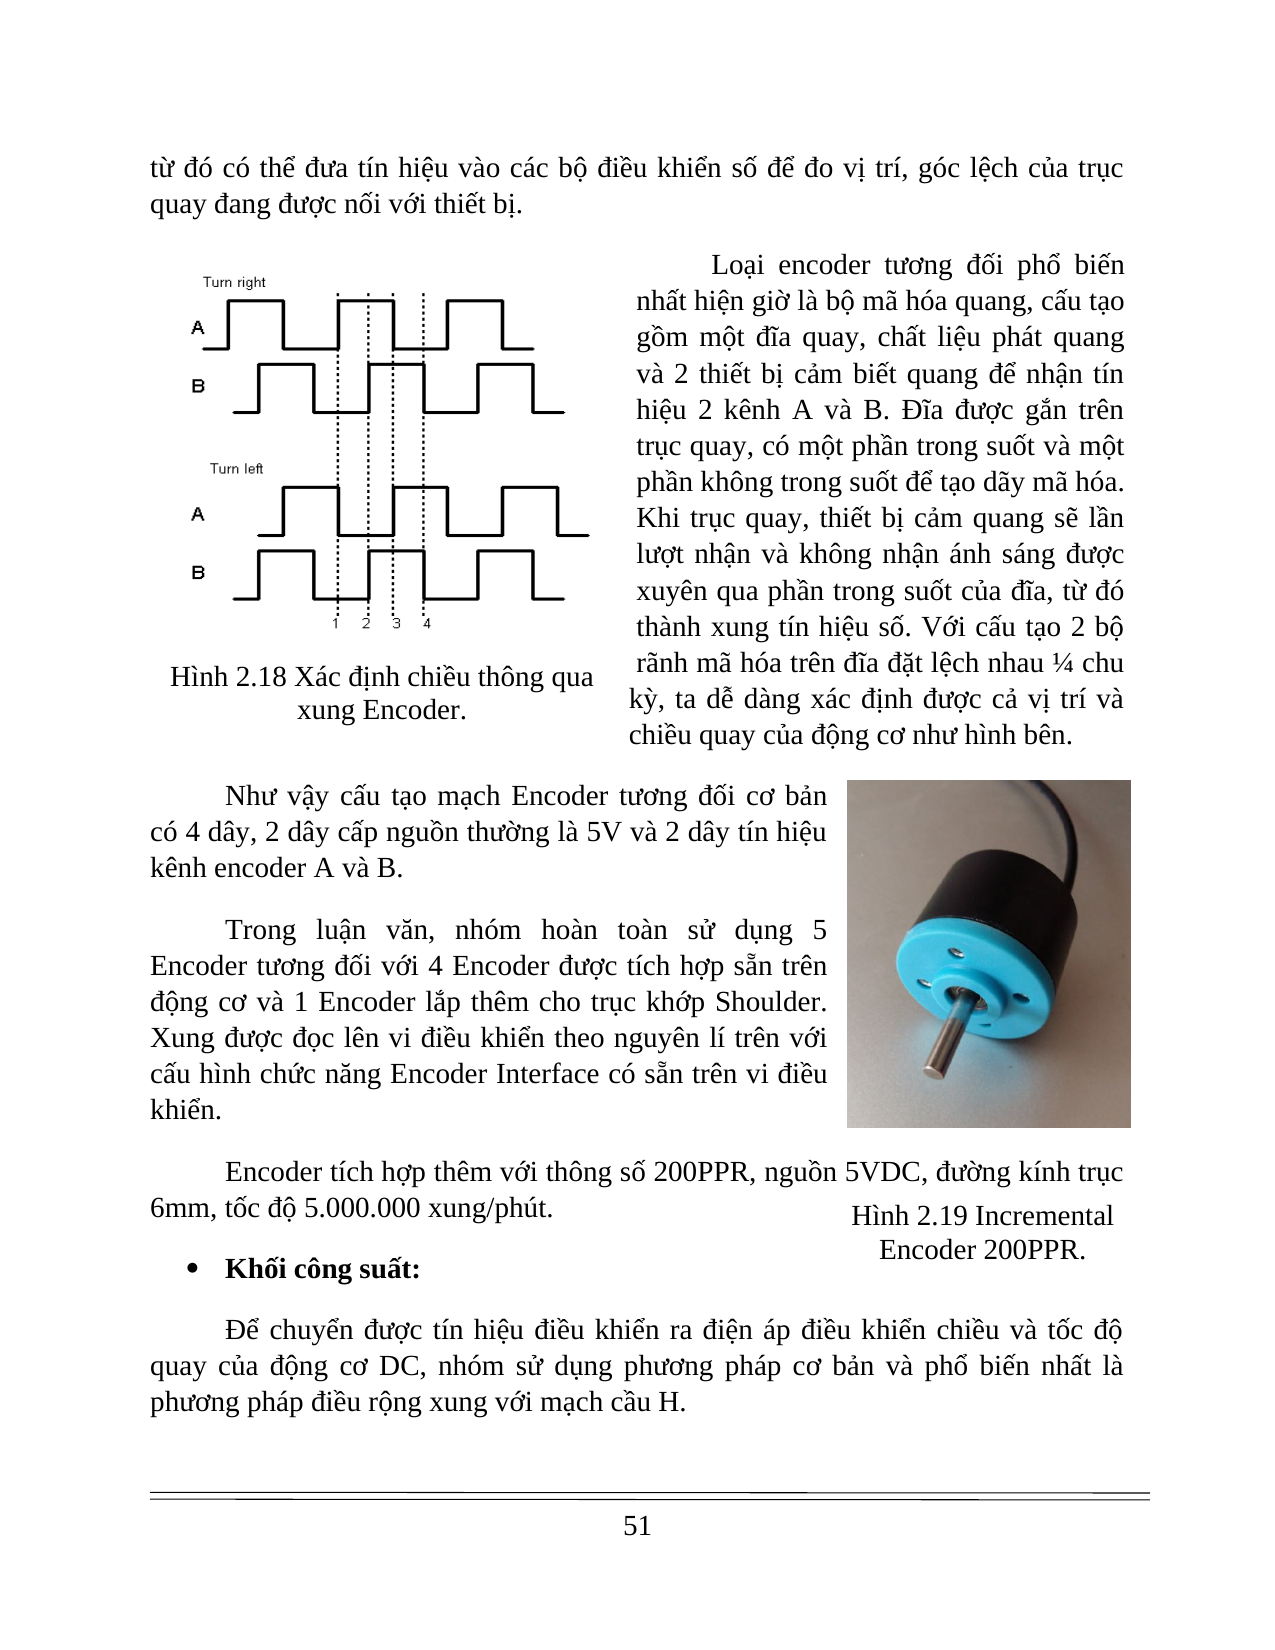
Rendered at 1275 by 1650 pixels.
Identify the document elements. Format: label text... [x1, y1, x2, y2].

text Trong luận văn, nhóm hoàn toàn sử dụng 5 Encoder tương đối với 4 Encoder được tích hợp sẵn trên động cơ và 1 Encoder lắp thêm cho trục khớp Shoulder. Xung được đọc lên vi điều khiển theo nguyên lí trên với cấu hình chức năng Encoder Interface có sẵn trên vi điều khiển. [150, 912, 847, 1126]
picture [161, 247, 618, 657]
list Khối công suất: [150, 1251, 1125, 1284]
text Để chuyển được tín hiệu điều khiển ra điện áp điều khiển chiều và tốc độ quay của động cơ DC, nhóm sử dụng phương pháp cơ bản và phổ biến nhất là phương pháp điều rộng xung với mạch cầu H. [150, 1312, 1125, 1418]
picture [847, 780, 1131, 1128]
text Encoder tích hợp thêm với thông số 200PPR, nguồn 5VDC, đường kính trục 6mm, tốc độ 5.000.000 xung/phút. [150, 1154, 1125, 1223]
text Như vậy cấu tạo mạch Encoder tương đối cơ bản có 4 dây, 2 dây cấp nguồn thường là 5V và 2 dây tín hiệu kênh encoder A và B. [150, 778, 1125, 884]
